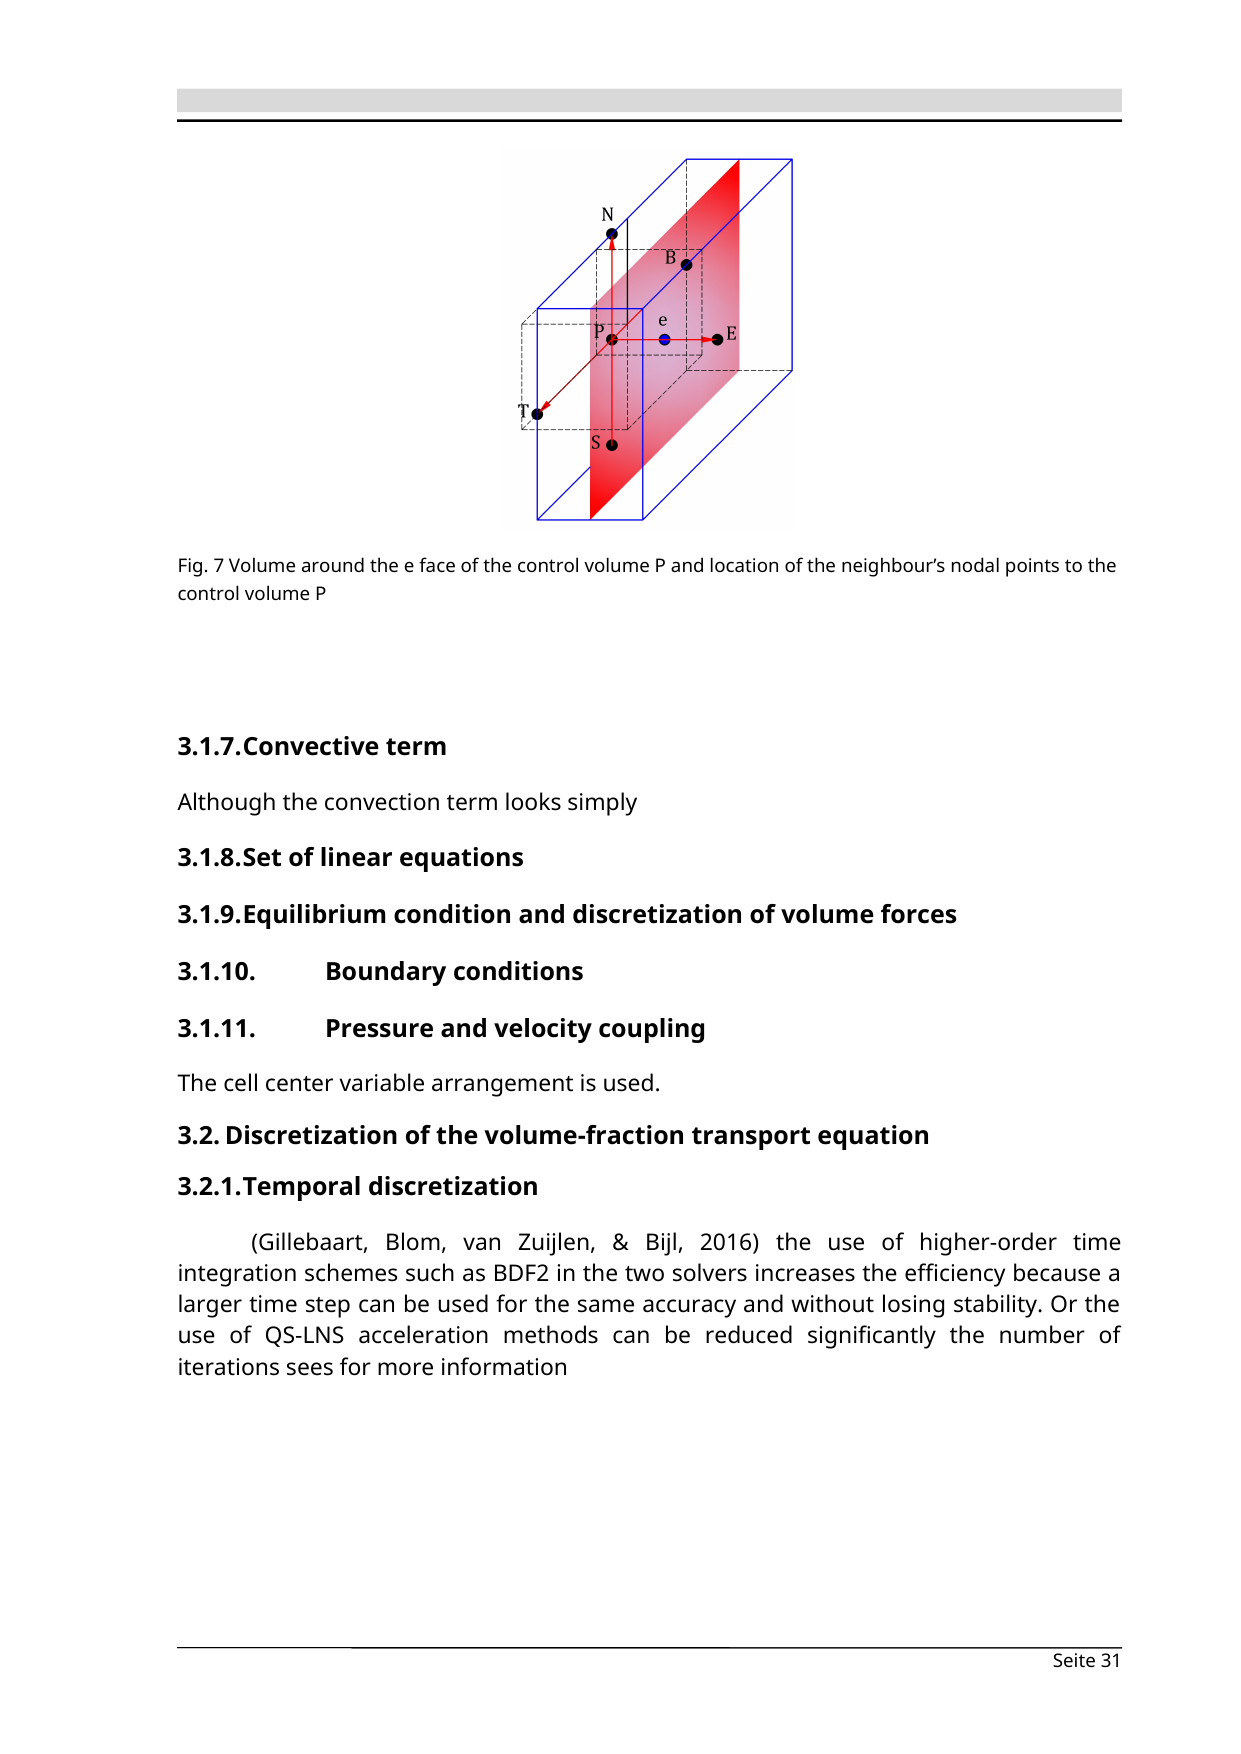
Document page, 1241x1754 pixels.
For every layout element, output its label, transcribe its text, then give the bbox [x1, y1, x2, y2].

text Although the convection term looks simply [177, 786, 1122, 817]
subtitle Temporal discretization [177, 1169, 1122, 1203]
text (Gillebaart, Blom, van Zuijlen, & Bijl, 2016) the use of higher-order time integration schemes such as BDF2 in the two solvers increases the efficiency because a larger time step can be used for the same accuracy and without losing stability. Or the use of QS-LNS acceleration methods can be reduced significantly the number of iterations sees for more information [177, 1226, 1122, 1382]
subtitle Convective term [177, 729, 1122, 763]
subtitle Set of linear equations [177, 840, 1122, 874]
subtitle Pressure and velocity coupling [177, 1010, 1122, 1044]
subtitle Boundary conditions [177, 953, 1122, 987]
subtitle Equilibrium condition and discretization of volume forces [177, 897, 1122, 931]
subtitle Discretization of the volume-fraction transport equation [177, 1121, 1122, 1150]
picture [503, 147, 797, 530]
text The cell center variable arrangement is used. [177, 1067, 1122, 1098]
text Fig. 7 Volume around the e face of the control volume P and location of the neighbour’s nodal points to the control volume P [177, 552, 1122, 606]
